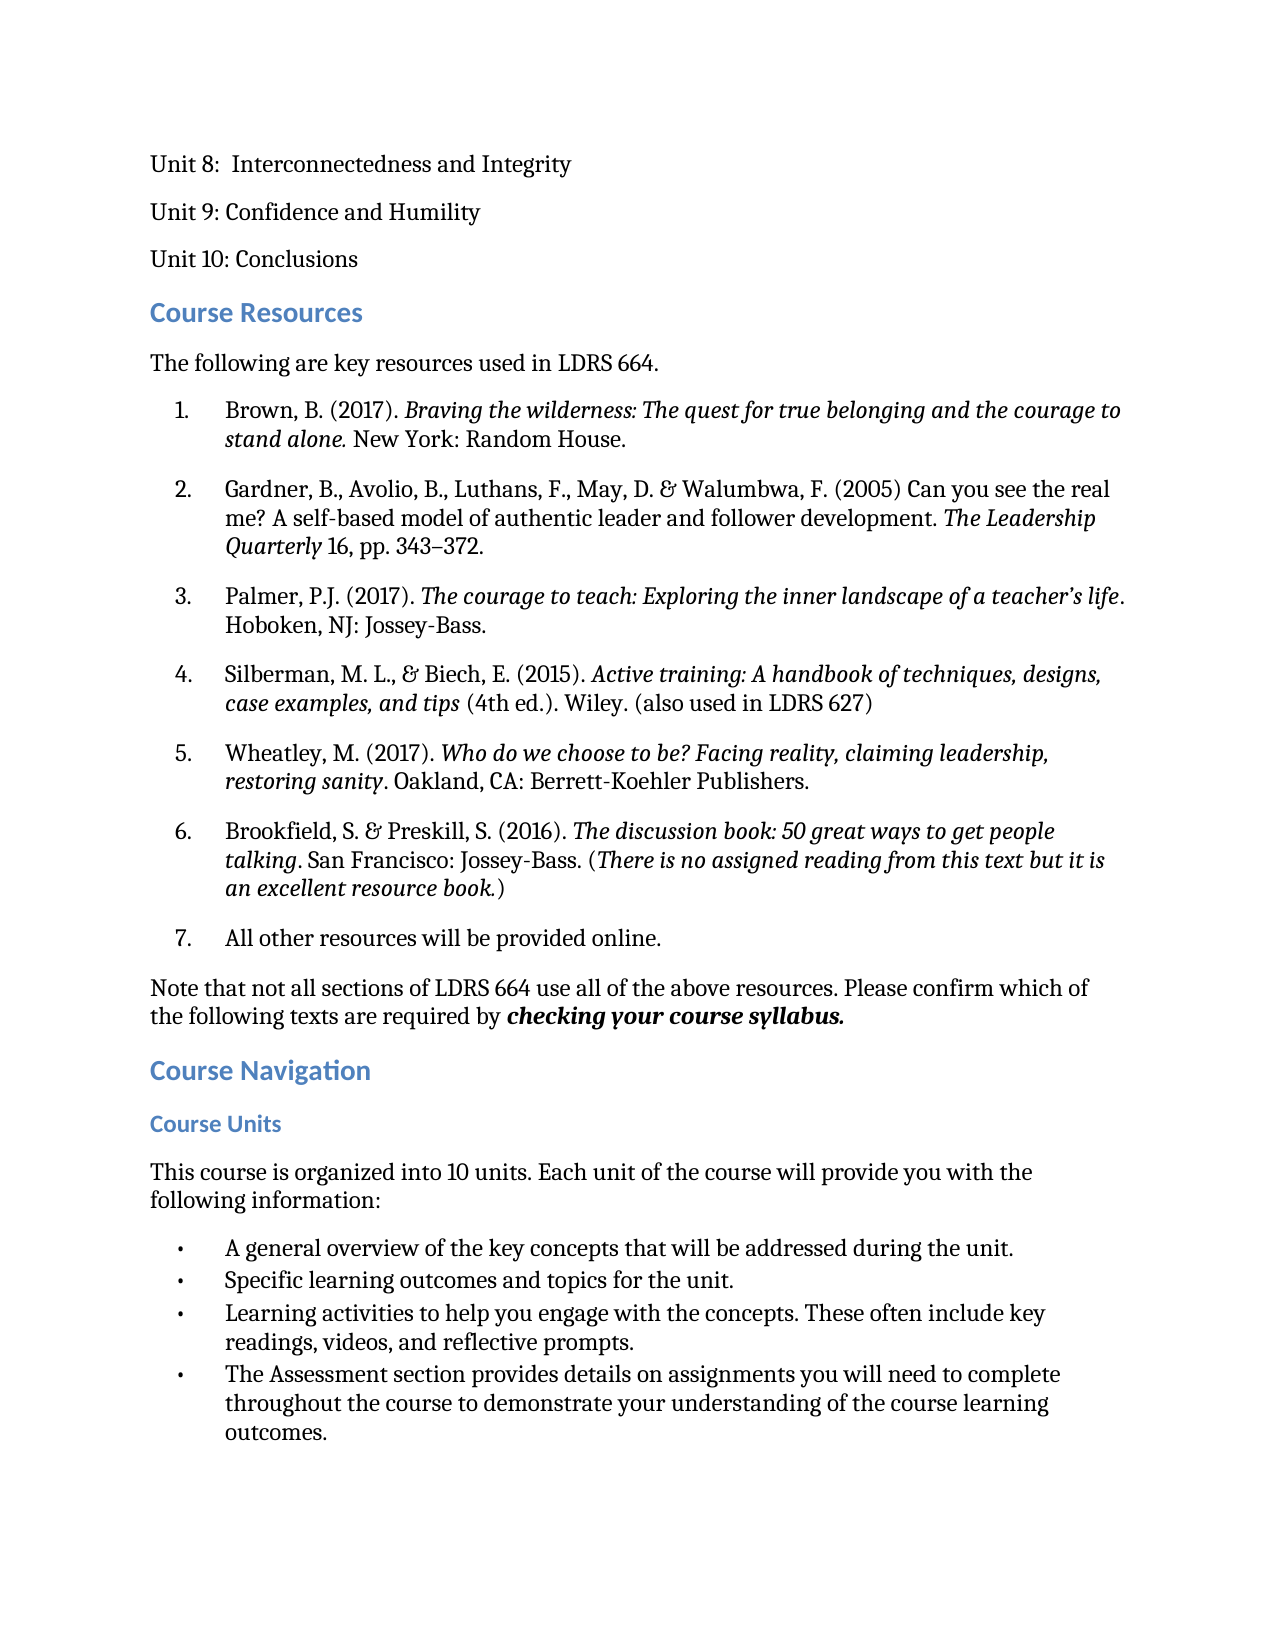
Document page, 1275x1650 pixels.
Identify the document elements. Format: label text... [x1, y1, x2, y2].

text Note that not all sections of LDRS 664 use all of the above resources. Please confirm which of the following texts are required by checking your course syllabus. [150, 973, 1125, 1031]
list The Assessment section provides details on assignments you will need to complete throughout the course to demonstrate your understanding of the course learning outcomes. [175, 1360, 1125, 1446]
list Brown, B. (2017). Braving the wilderness: The quest for true belonging and the courage to stand alone. New York: Random House. [175, 396, 1125, 454]
subtitle Course Navigation [150, 1052, 1125, 1087]
subtitle Course Resources [150, 294, 1125, 330]
text Unit 10: Conclusions [150, 245, 1125, 274]
list A general overview of the key concepts that will be addressed during the unit. [175, 1234, 1125, 1263]
list Brookfield, S. & Preskill, S. (2016). The discussion book: 50 great ways to get people talking. San Francisco: Jossey-Bass. (There is no assigned reading from this text but it is an excellent resource book.) [175, 817, 1125, 903]
text Unit 8: Interconnectedness and Integrity [150, 150, 1125, 179]
list Specific learning outcomes and topics for the unit. [175, 1266, 1125, 1295]
list Gardner, B., Avolio, B., Luthans, F., May, D. & Walumbwa, F. (2005) Can you see the real me? A self-based model of authentic leader and follower development. The Leadership Quarterly 16, pp. 343–372. [175, 475, 1125, 561]
list Silberman, M. L., & Biech, E. (2015). Active training: A handbook of techniques, designs, case examples, and tips (4th ed.). Wiley. (also used in LDRS 627) [175, 660, 1125, 718]
text Unit 9: Confidence and Humility [150, 197, 1125, 226]
list Learning activities to help you engage with the concepts. These often include key readings, videos, and reflective prompts. [175, 1299, 1125, 1356]
list Wheatley, M. (2017). Who do we choose to be? Facing reality, claiming leadership, restoring sanity. Oakland, CA: Berrett-Koehler Publishers. [175, 738, 1125, 796]
text This course is organized into 10 units. Each unit of the course will provide you with the following information: [150, 1158, 1125, 1215]
subtitle Course Units [150, 1108, 1125, 1139]
text The following are key resources used in LDRS 664. [150, 349, 1125, 378]
list Palmer, P.J. (2017). The courage to teach: Exploring the inner landscape of a teacher’s life. Hoboken, NJ: Jossey-Bass. [175, 582, 1125, 639]
list All other resources will be provided online. [175, 924, 1125, 953]
